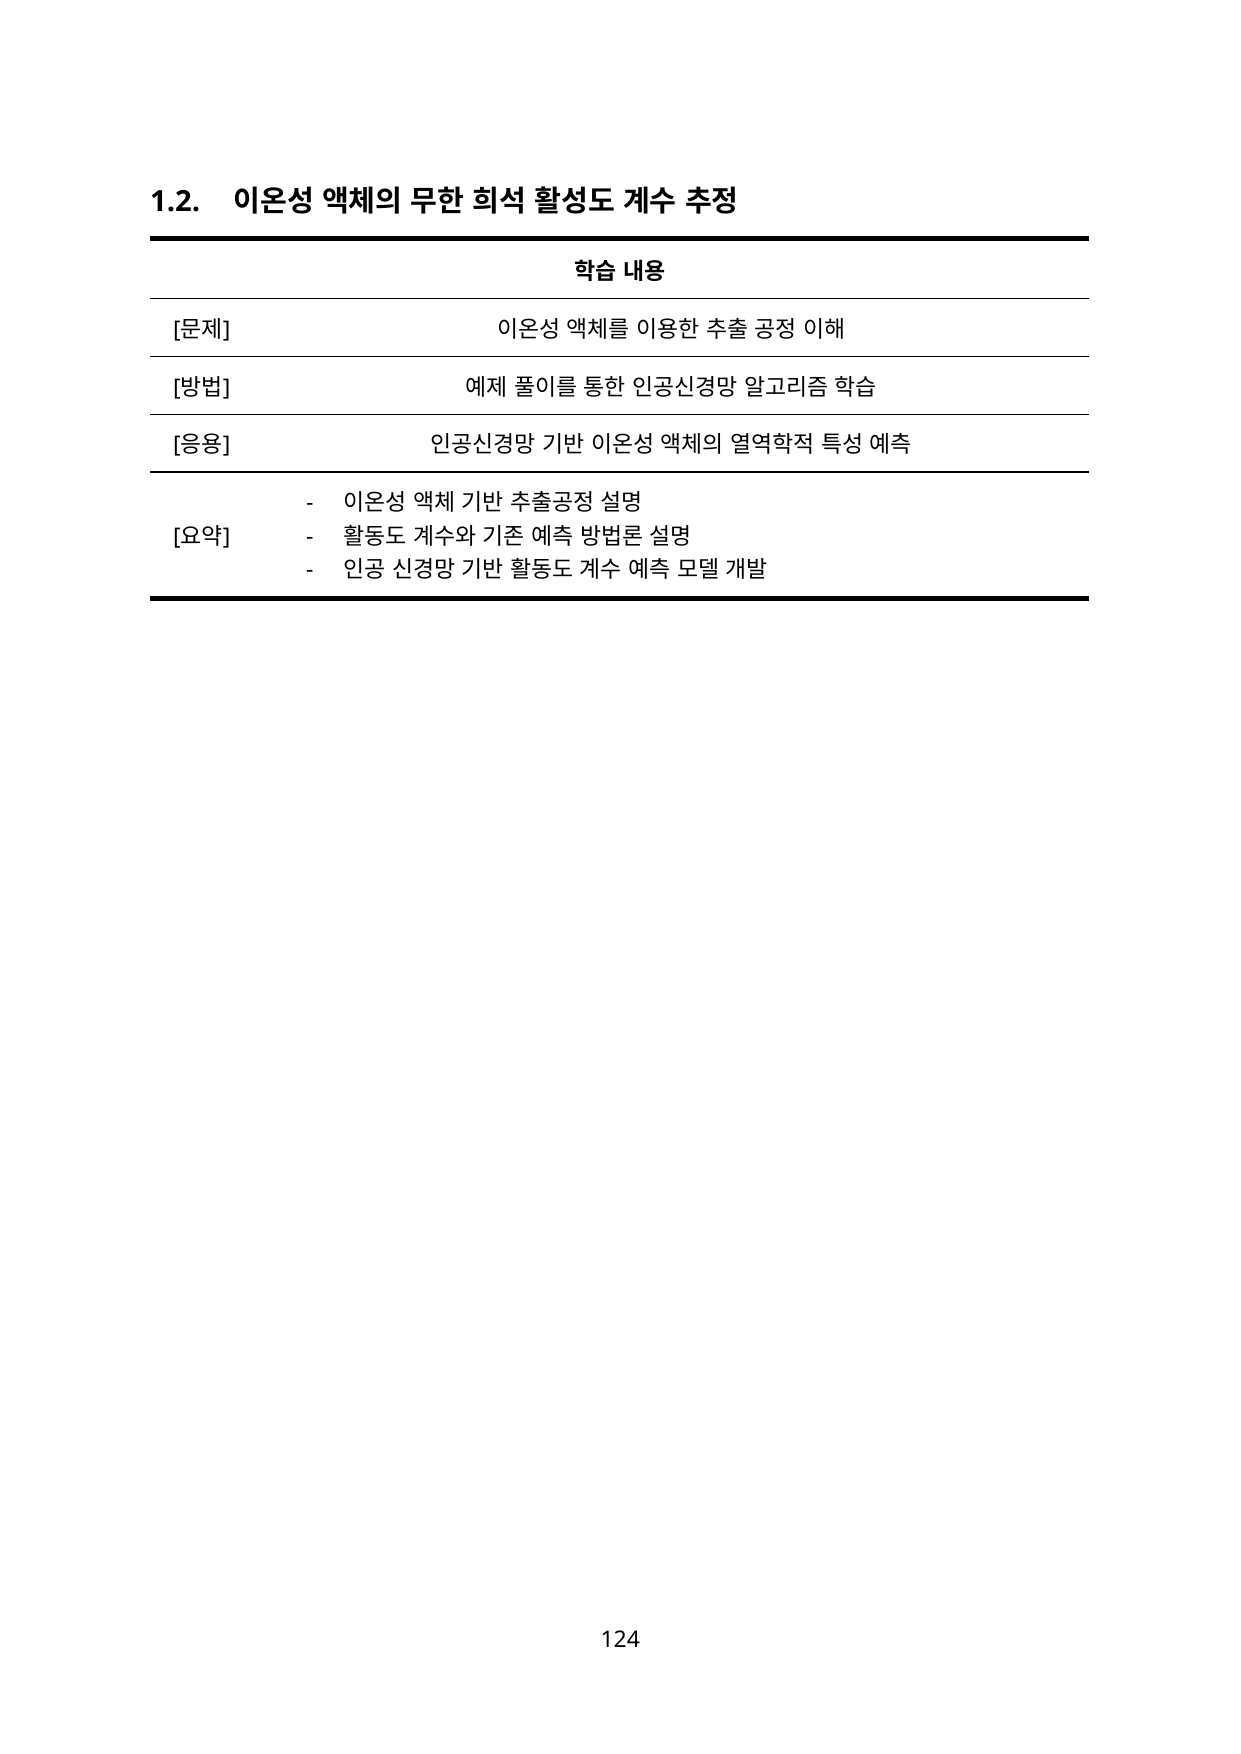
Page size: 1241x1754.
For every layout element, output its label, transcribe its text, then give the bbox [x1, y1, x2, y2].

table_cell 이온성 액체 기반 추출공정 설명 활동도 계수와 기존 예측 방법론 설명 인공 신경망 기반 활동도 계수 예측 모델 개발 [253, 473, 1089, 596]
table_cell [응용] [150, 415, 253, 471]
table_cell 예제 풀이를 통한 인공신경망 알고리즘 학습 [253, 357, 1089, 413]
table_header 학습 내용 [150, 241, 1089, 298]
table_cell [방법] [150, 357, 253, 413]
table_cell 이온성 액체를 이용한 추출 공정 이해 [253, 299, 1089, 356]
table_cell [요약] [150, 473, 253, 596]
table_cell 인공신경망 기반 이온성 액체의 열역학적 특성 예측 [253, 415, 1089, 471]
table_cell [문제] [150, 299, 253, 356]
subtitle 이온성 액체의 무한 희석 활성도 계수 추정 [150, 177, 1090, 219]
